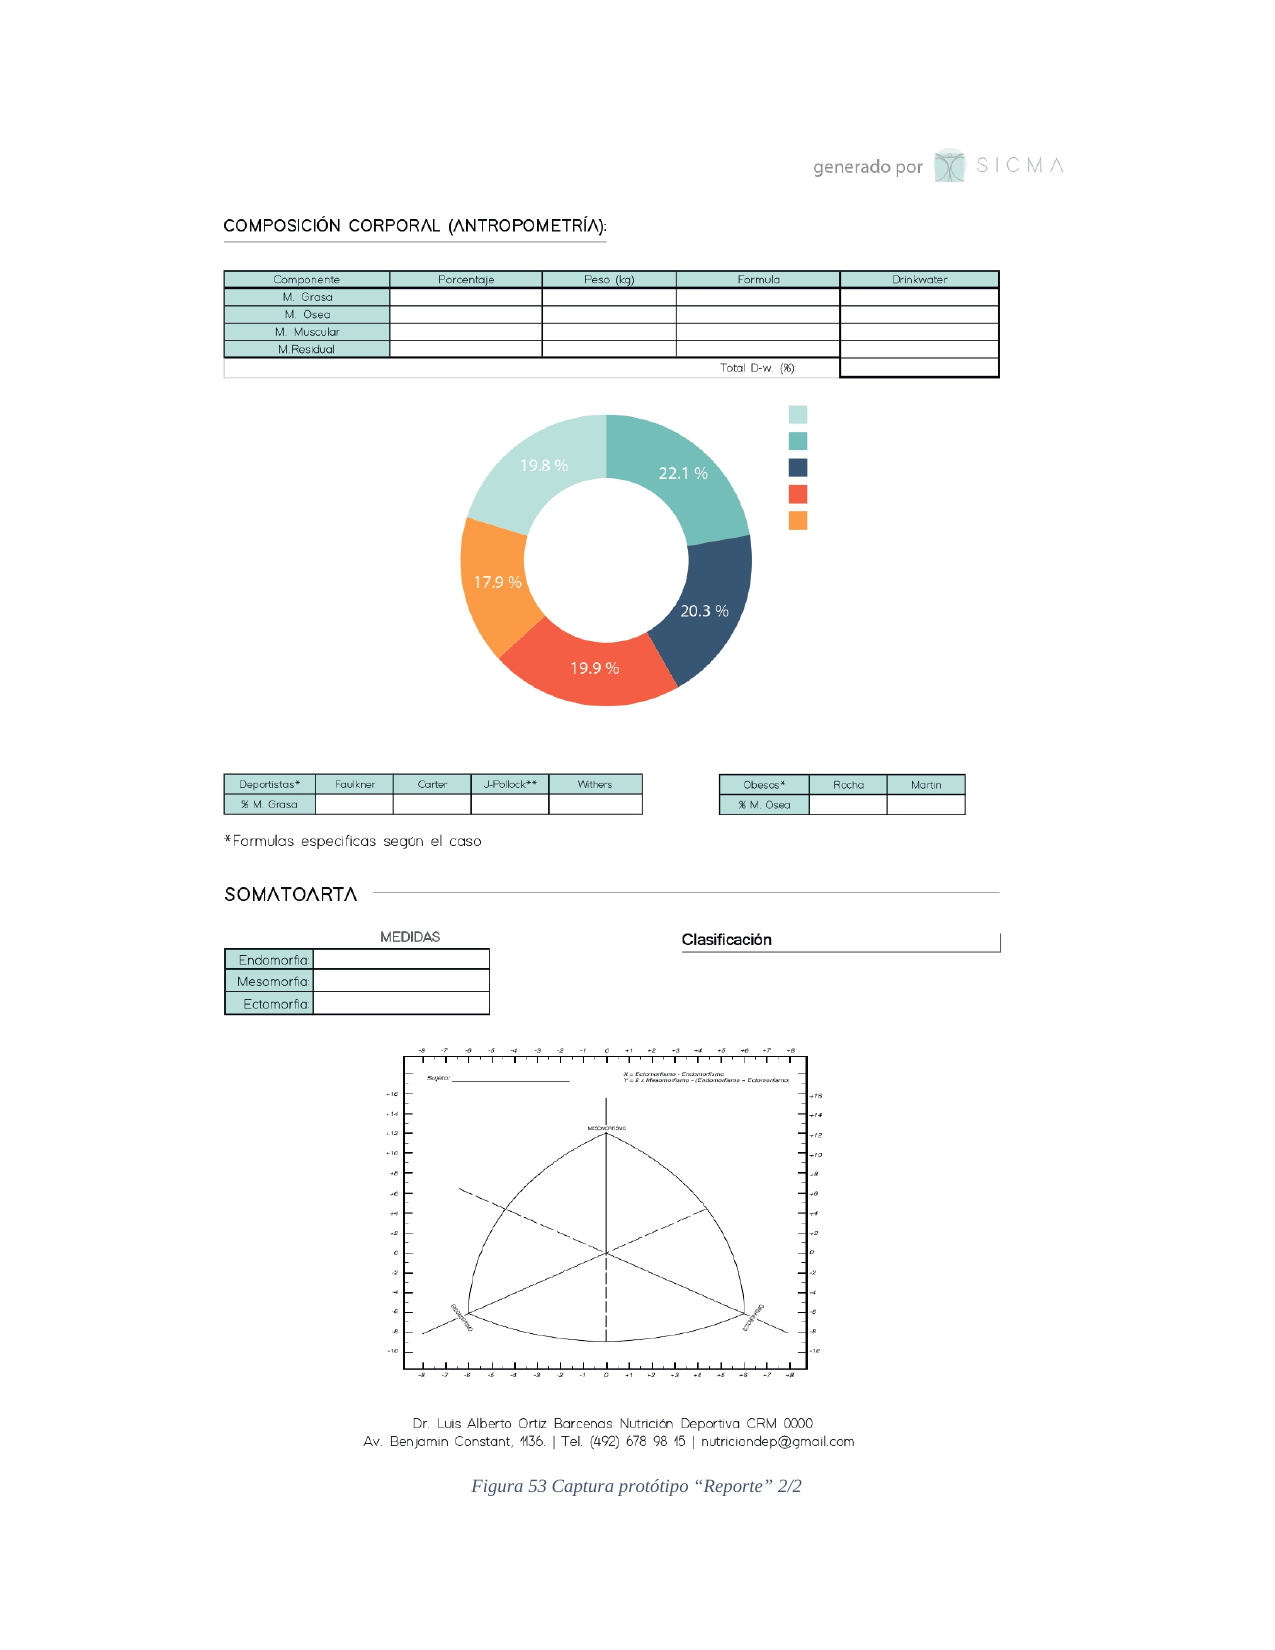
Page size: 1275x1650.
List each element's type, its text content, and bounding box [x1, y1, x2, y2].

picture [184, 147, 1091, 1457]
text Figura 54 Captura protótipo “Reporte” 2/2 [118, 1475, 1157, 1497]
